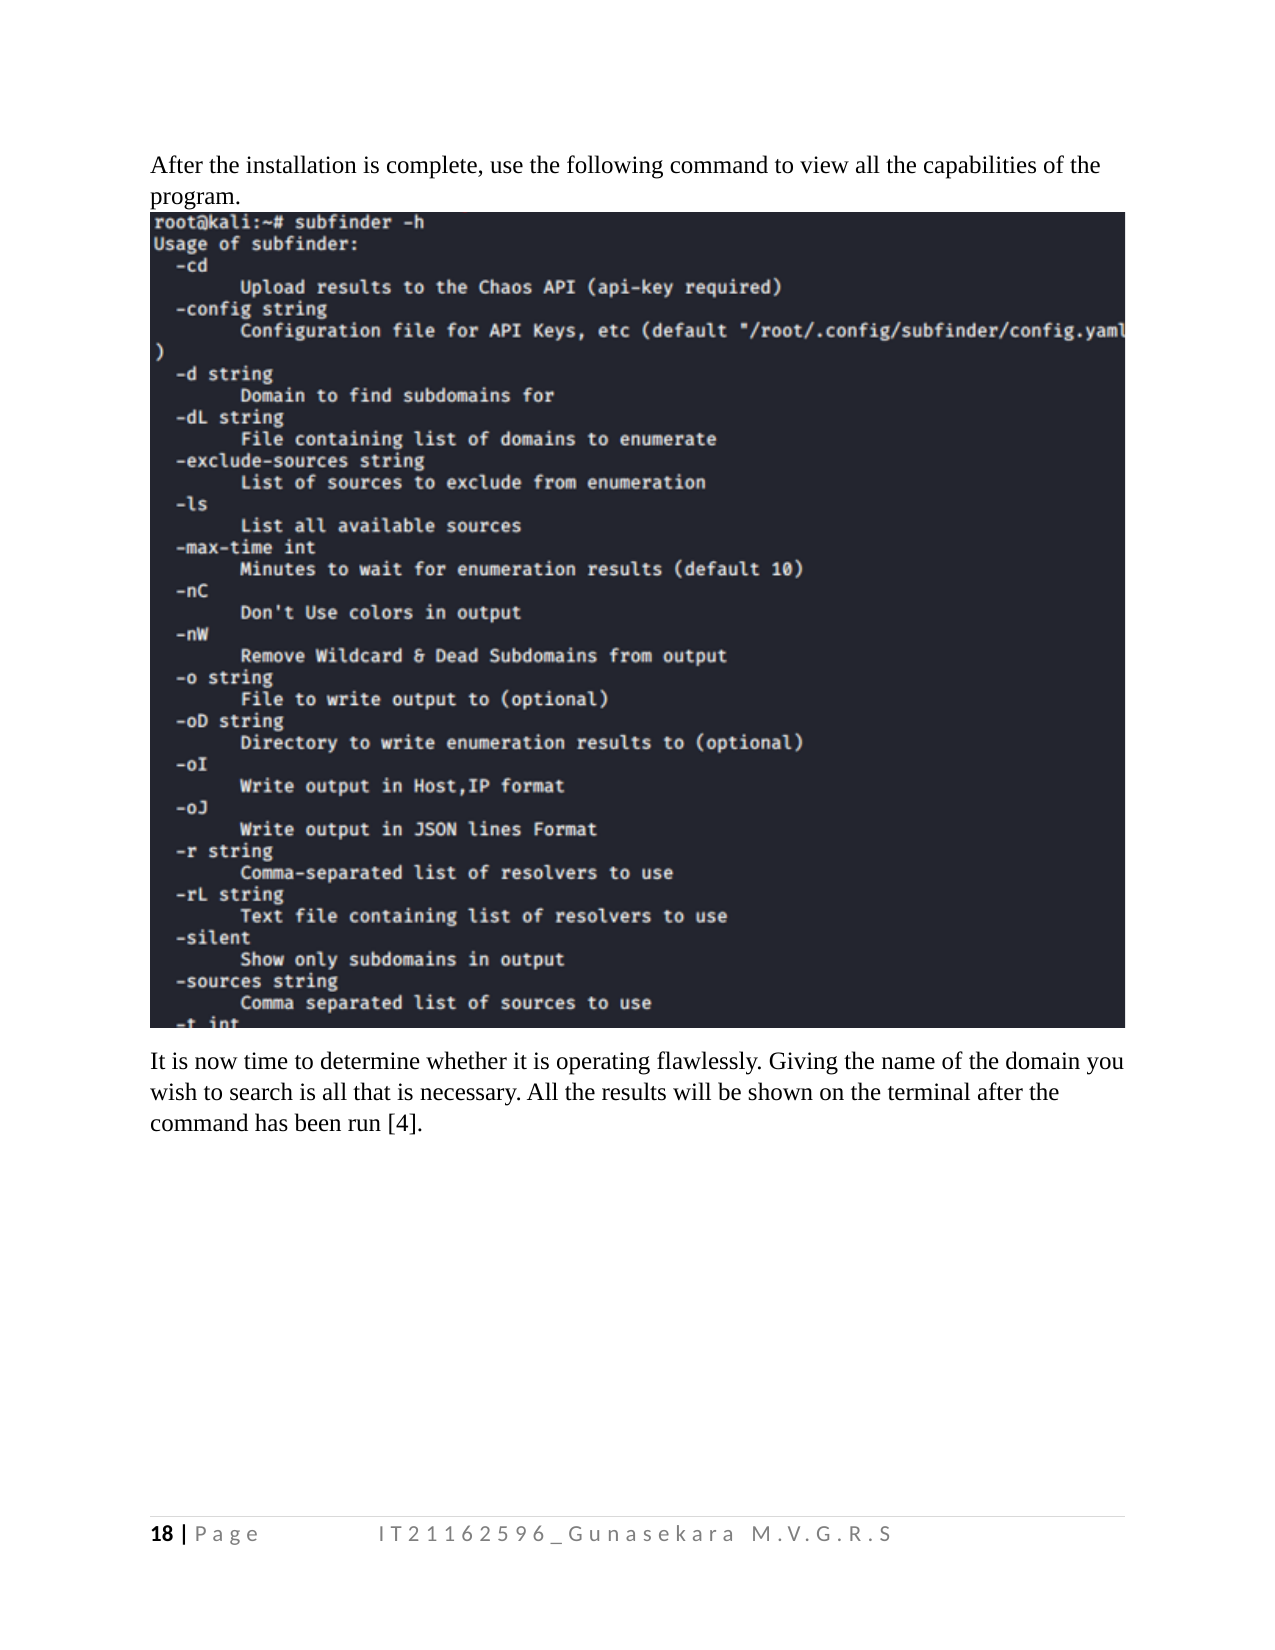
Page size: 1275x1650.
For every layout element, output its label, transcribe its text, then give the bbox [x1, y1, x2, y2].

picture [150, 212, 1125, 1028]
text It is now time to determine whether it is operating flawlessly. Giving the name of the domain you wish to search is all that is necessary. All the results will be shown on the terminal after the command has been run. [150, 1046, 1125, 1137]
text After the installation is complete, use the following command to view all the capabilities of the program. [150, 150, 1125, 212]
